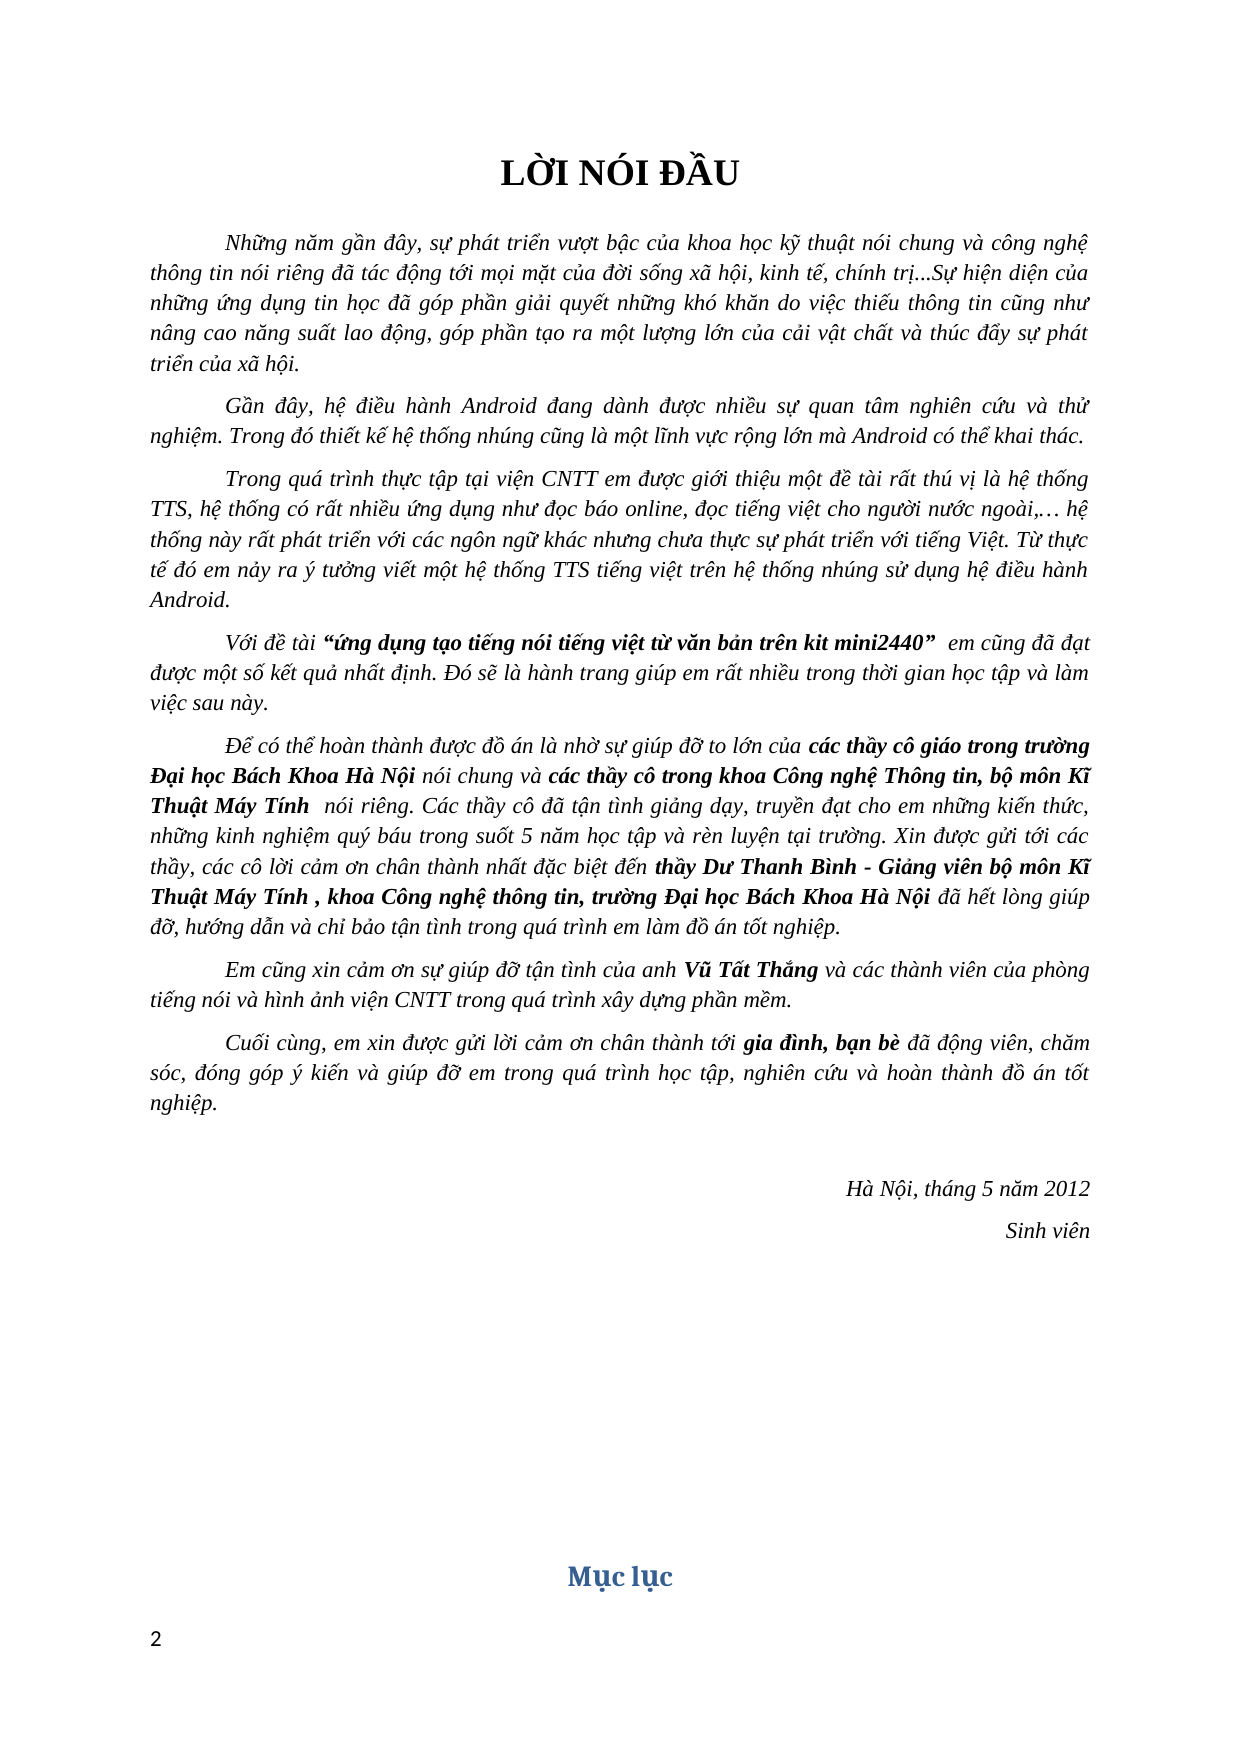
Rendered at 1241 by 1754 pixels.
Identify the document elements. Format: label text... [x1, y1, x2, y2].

text Cuối cùng, em xin được gửi lời cảm ơn chân thành tới gia đình, bạn bè đã động viên, chăm sóc, đóng góp ý kiến và giúp đỡ em trong quá trình học tập, nghiên cứu và hoàn thành đồ án tốt nghiệp. [150, 1029, 1090, 1116]
text Em cũng xin cảm ơn sự giúp đỡ tận tình của anh Vũ Tất Thắng và các thành viên của phòng tiếng nói và hình ảnh viện CNTT trong quá trình xây dựng phần mềm. [150, 956, 1090, 1012]
text Hà Nội, tháng 5 năm 2012 [150, 1174, 1090, 1201]
text Những năm gần đây, sự phát triển vượt bậc của khoa học kỹ thuật nói chung và công nghệ thông tin nói riêng đã tác động tới mọi mặt của đời sống xã hội, kinh tế, chính trị...Sự hiện diện của những ứng dụng tin học đã góp phần giải quyết những khó khăn do việc thiếu thông tin cũng như nâng cao năng suất lao động, góp phần tạo ra một lượng lớn của cải vật chất và thúc đẩy sự phát triển của xã hội. [150, 229, 1090, 376]
text Gần đây, hệ điều hành Android đang dành được nhiều sự quan tâm nghiên cứu và thử nghiệm. Trong đó thiết kế hệ thống nhúng cũng là một lĩnh vực rộng lớn mà Android có thể khai thác. [150, 392, 1090, 449]
text Trong quá trình thực tập tại viện CNTT em được giới thiệu một đề tài rất thú vị là hệ thống TTS, hệ thống có rất nhiều ứng dụng như đọc báo online, đọc tiếng việt cho người nước ngoài,… hệ thống này rất phát triển với các ngôn ngữ khác nhưng chưa thực sự phát triển với tiếng Việt. Từ thực tế đó em nảy ra ý tưởng viết một hệ thống TTS tiếng việt trên hệ thống nhúng sử dụng hệ điều hành Android. [150, 465, 1090, 612]
text Sinh viên [150, 1217, 1090, 1244]
text Với đề tài “ứng dụng tạo tiếng nói tiếng việt từ văn bản trên kit mini2440” em cũng đã đạt được một số kết quả nhất định. Đó sẽ là hành trang giúp em rất nhiều trong thời gian học tập và làm việc sau này. [150, 629, 1090, 716]
text LỜI NÓI ĐẦU [150, 150, 1090, 193]
text Để có thể hoàn thành được đồ án là nhờ sự giúp đỡ to lớn của các thầy cô giáo trong trường Đại học Bách Khoa Hà Nội nói chung và các thầy cô trong khoa Công nghệ Thông tin, bộ môn Kĩ Thuật Máy Tính nói riêng. Các thầy cô đã tận tình giảng dạy, truyền đạt cho em những kiến thức, những kinh nghiệm quý báu trong suốt 5 năm học tập và rèn luyện tại trường. Xin được gửi tới các thầy, các cô lời cảm ơn chân thành nhất đặc biệt đến thầy Dư Thanh Bình - Giảng viên bộ môn Kĩ Thuật Máy Tính , khoa Công nghệ thông tin, trường Đại học Bách Khoa Hà Nội đã hết lòng giúp đỡ, hướng dẫn và chỉ bảo tận tình trong quá trình em làm đồ án tốt nghiệp. [150, 732, 1090, 939]
